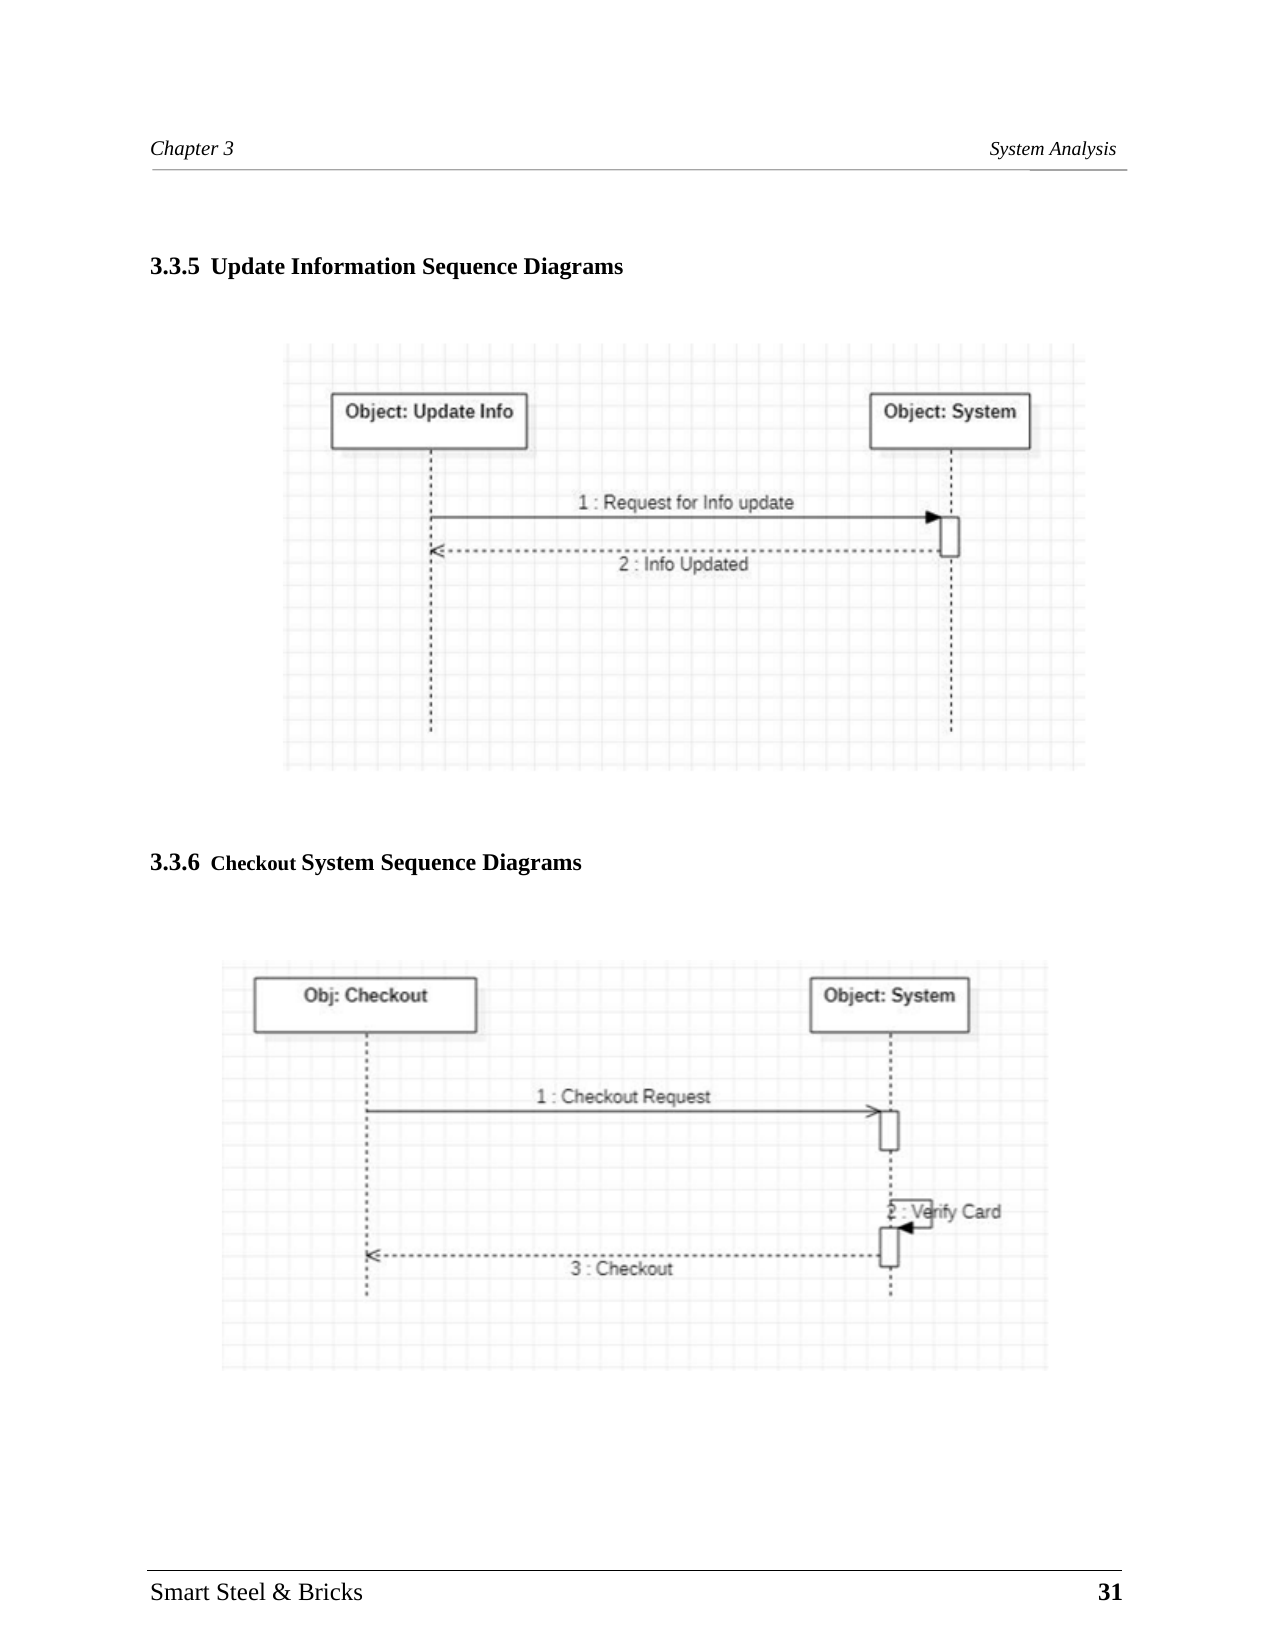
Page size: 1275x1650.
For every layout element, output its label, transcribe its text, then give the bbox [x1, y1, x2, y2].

picture [282, 336, 1087, 779]
text 3.3.5 Update Information Sequence Diagrams [150, 251, 1125, 280]
picture [221, 960, 1049, 1371]
text 3.3.6 Checkout System Sequence Diagrams [150, 847, 1125, 876]
text Chapter 3 System Analysis [150, 136, 1125, 160]
text Smart Steel & Bricks 31 [150, 1577, 1125, 1606]
